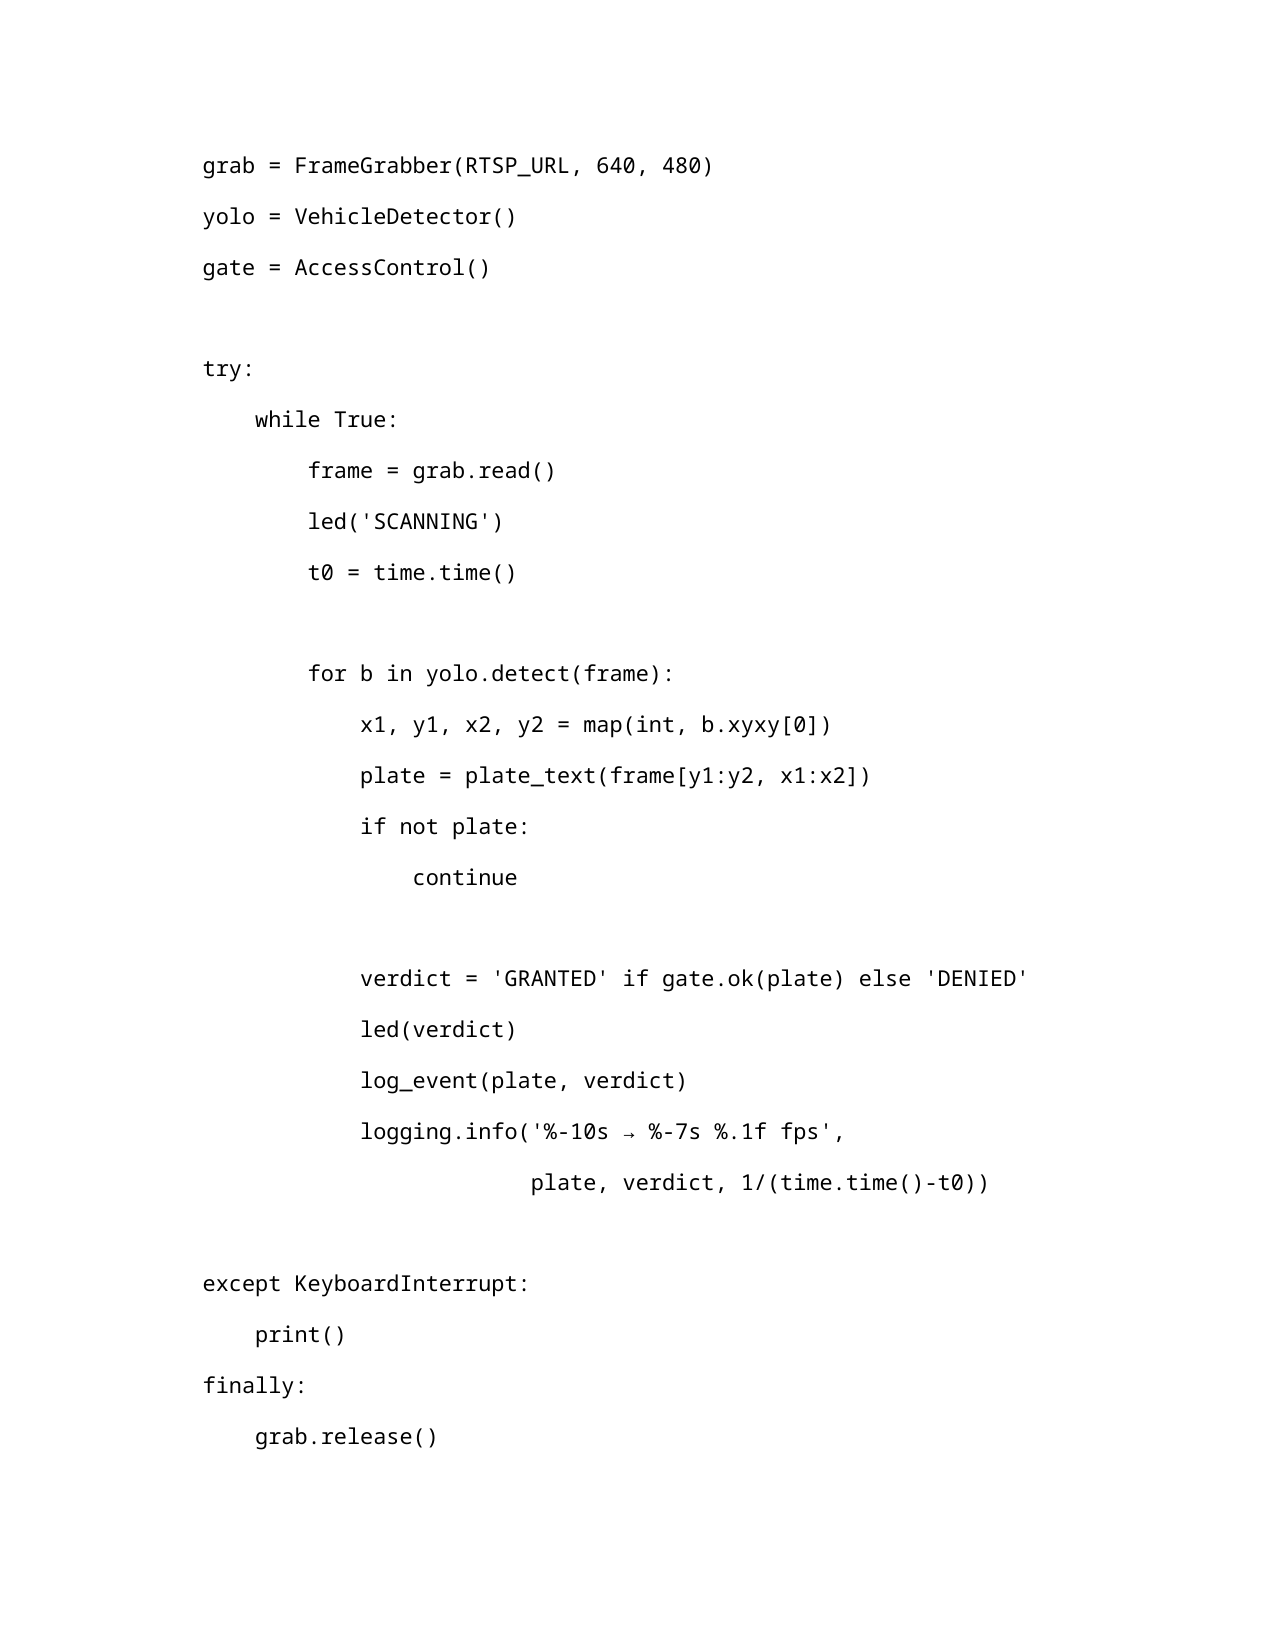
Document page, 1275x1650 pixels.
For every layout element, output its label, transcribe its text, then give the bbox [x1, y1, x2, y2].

text continue [150, 862, 1125, 891]
text yolo = VehicleDetector() [150, 201, 1125, 231]
text grab = FrameGrabber(RTSP_URL, 640, 480) [150, 150, 1125, 180]
text for b in yolo.detect(frame): [150, 658, 1125, 688]
text plate, verdict, 1/(time.time()-t0)) [150, 1167, 1125, 1196]
text verdict = 'GRANTED' if gate.ok(plate) else 'DENIED' [150, 963, 1125, 993]
text x1, y1, x2, y2 = map(int, b.xyxy[0]) [150, 709, 1125, 739]
text except KeyboardInterrupt: [150, 1268, 1125, 1298]
text try: [150, 353, 1125, 383]
text gate = AccessControl() [150, 252, 1125, 281]
text log_event(plate, verdict) [150, 1065, 1125, 1095]
text led(verdict) [150, 1014, 1125, 1044]
text grab.release() [150, 1421, 1125, 1451]
text if not plate: [150, 811, 1125, 841]
text led('SCANNING') [150, 506, 1125, 536]
text while True: [150, 404, 1125, 434]
text t0 = time.time() [150, 557, 1125, 586]
text finally: [150, 1370, 1125, 1400]
text plate = plate_text(frame[y1:y2, x1:x2]) [150, 760, 1125, 790]
text logging.info('%-10s → %-7s %.1f fps', [150, 1116, 1125, 1146]
text frame = grab.read() [150, 455, 1125, 485]
text print() [150, 1319, 1125, 1349]
